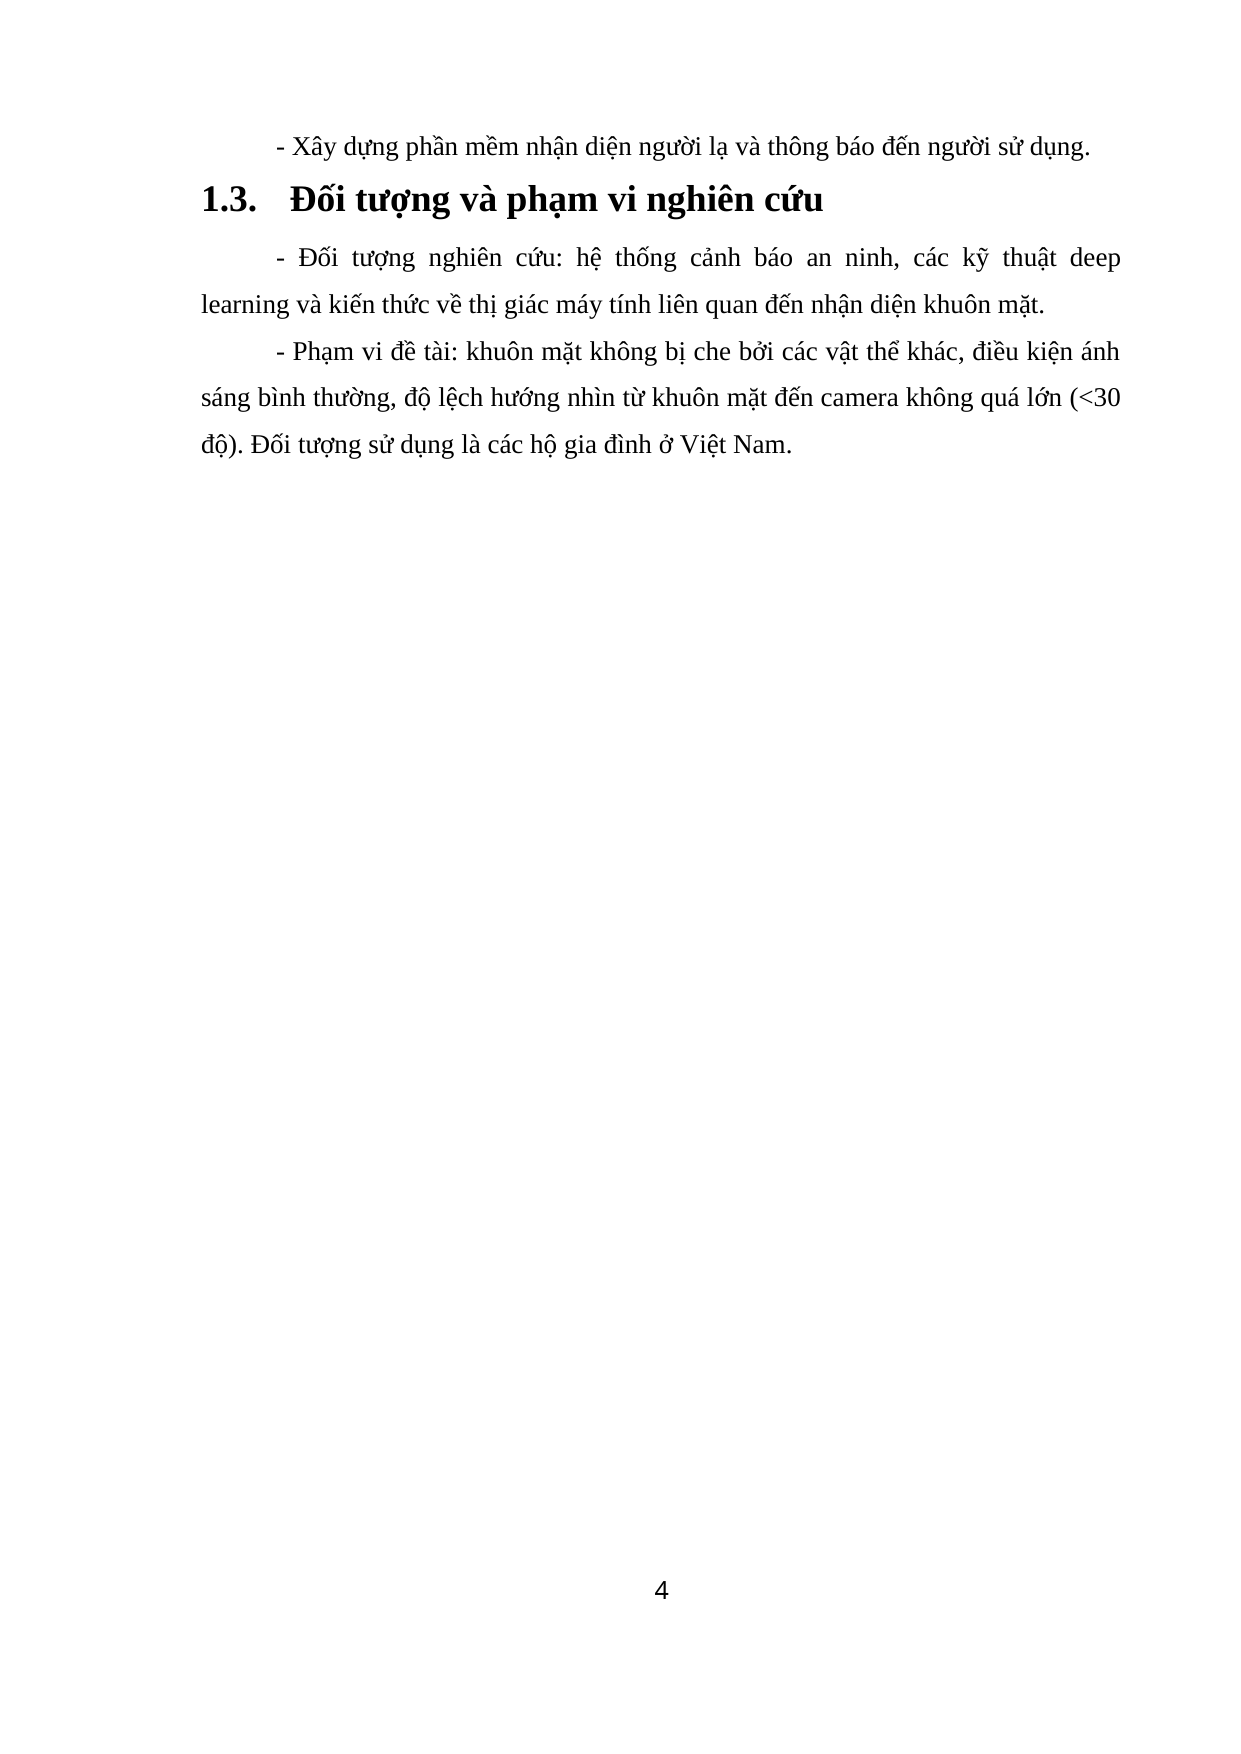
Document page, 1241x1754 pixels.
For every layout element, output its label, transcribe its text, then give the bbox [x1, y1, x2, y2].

text - Phạm vi đề tài: khuôn mặt không bị che bởi các vật thể khác, điều kiện ánh sáng bình thường, độ lệch hướng nhìn từ khuôn mặt đến camera không quá lớn (<30 độ). Đối tượng sử dụng là các hộ gia đình ở Việt Nam. [201, 334, 1122, 459]
text - Xây dựng phần mềm nhận diện người lạ và thông báo đến người sử dụng. [201, 130, 1122, 161]
text - Đối tượng nghiên cứu: hệ thống cảnh báo an ninh, các kỹ thuật deep learning và kiến thức về thị giác máy tính liên quan đến nhận diện khuôn mặt. [201, 241, 1122, 319]
list Đối tượng và phạm vi nghiên cứu [201, 177, 1122, 220]
